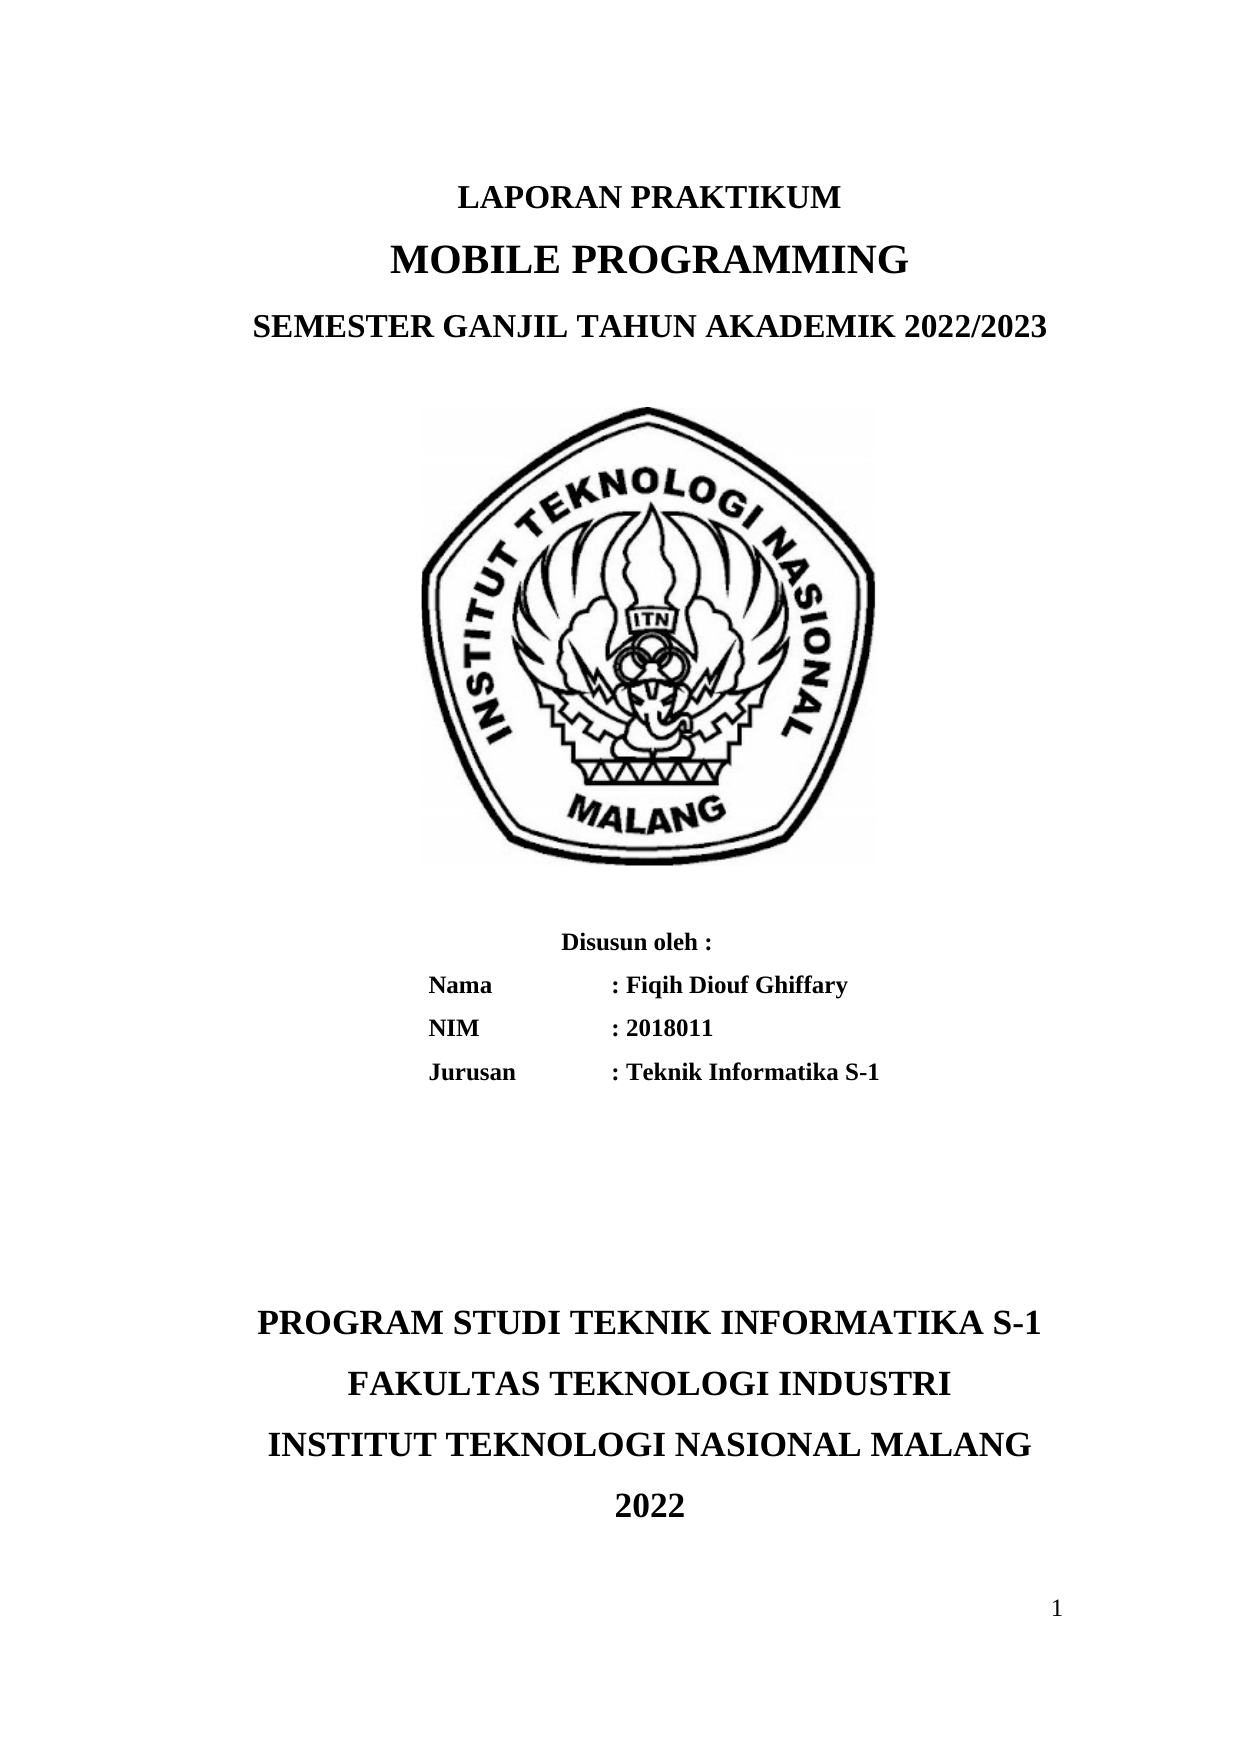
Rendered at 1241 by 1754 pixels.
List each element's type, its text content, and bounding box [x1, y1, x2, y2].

text 2022 [236, 1485, 1063, 1526]
text FAKULTAS TEKNOLOGI INDUSTRI [236, 1362, 1063, 1403]
text NIM : 2018011 [236, 1013, 1063, 1042]
picture [421, 407, 878, 870]
text MOBILE PROGRAMMING [236, 235, 1063, 283]
text LAPORAN PRAKTIKUM [236, 177, 1063, 216]
text PROGRAM STUDI TEKNIK INFORMATIKA S-1 [236, 1301, 1063, 1342]
text Disusun oleh : [236, 927, 1063, 956]
text Jurusan : Teknik Informatika S-1 [236, 1057, 1063, 1085]
text Nama : Fiqih Diouf Ghiffary [236, 970, 1063, 999]
text SEMESTER GANJIL TAHUN AKADEMIK 2022/2023 [236, 307, 1063, 345]
text INSTITUT TEKNOLOGI NASIONAL MALANG [236, 1423, 1063, 1464]
